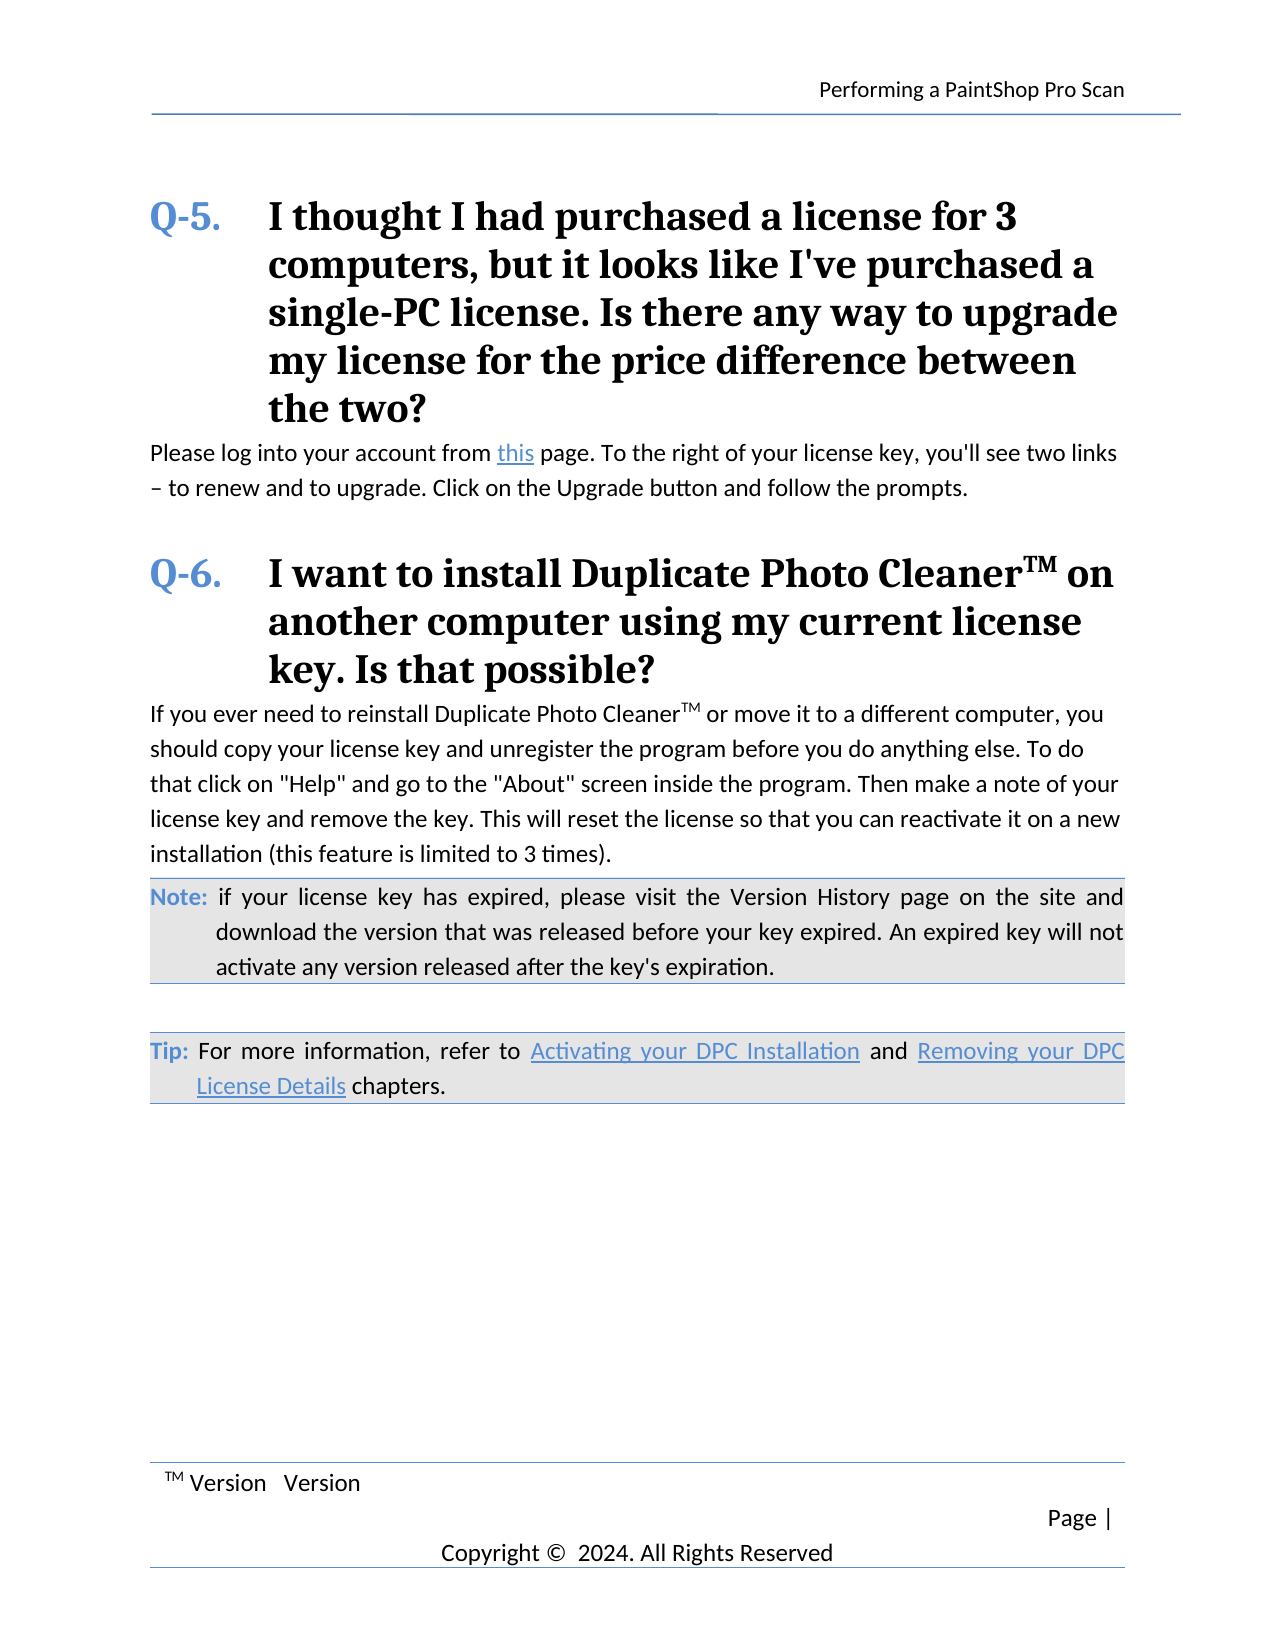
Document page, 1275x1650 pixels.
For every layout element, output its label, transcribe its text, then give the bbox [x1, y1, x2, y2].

text Note: if your license key has expired, please visit the Version History page on the site and download the version that was released before your key expired. An expired key will not activate any version released after the key's expiration. [150, 879, 1125, 983]
text Tip: For more information, refer to Activating your DPC Installation and Removing your DPC License Details chapters. [150, 1033, 1125, 1103]
text Please log into your account from this page. To the right of your license key, you'll see two links – to renew and to upgrade. Click on the Upgrade button and follow the prompts. [150, 437, 1125, 503]
text I want to install Duplicate Photo CleanerTM on another computer using my current license key. Is that possible? [150, 550, 1125, 694]
text If you ever need to reinstall Duplicate Photo CleanerTM or move it to a different computer, you should copy your license key and unregister the program before you do anything else. To do that click on "Help" and go to the "About" screen inside the program. Then make a note of your license key and remove the key. This will reset the license so that you can reactivate it on a new installation (this feature is limited to 3 times). [150, 698, 1125, 869]
text I thought I had purchased a license for 3 computers, but it looks like I've purchased a single-PC license. Is there any way to upgrade my license for the price difference between the two? [150, 193, 1125, 433]
